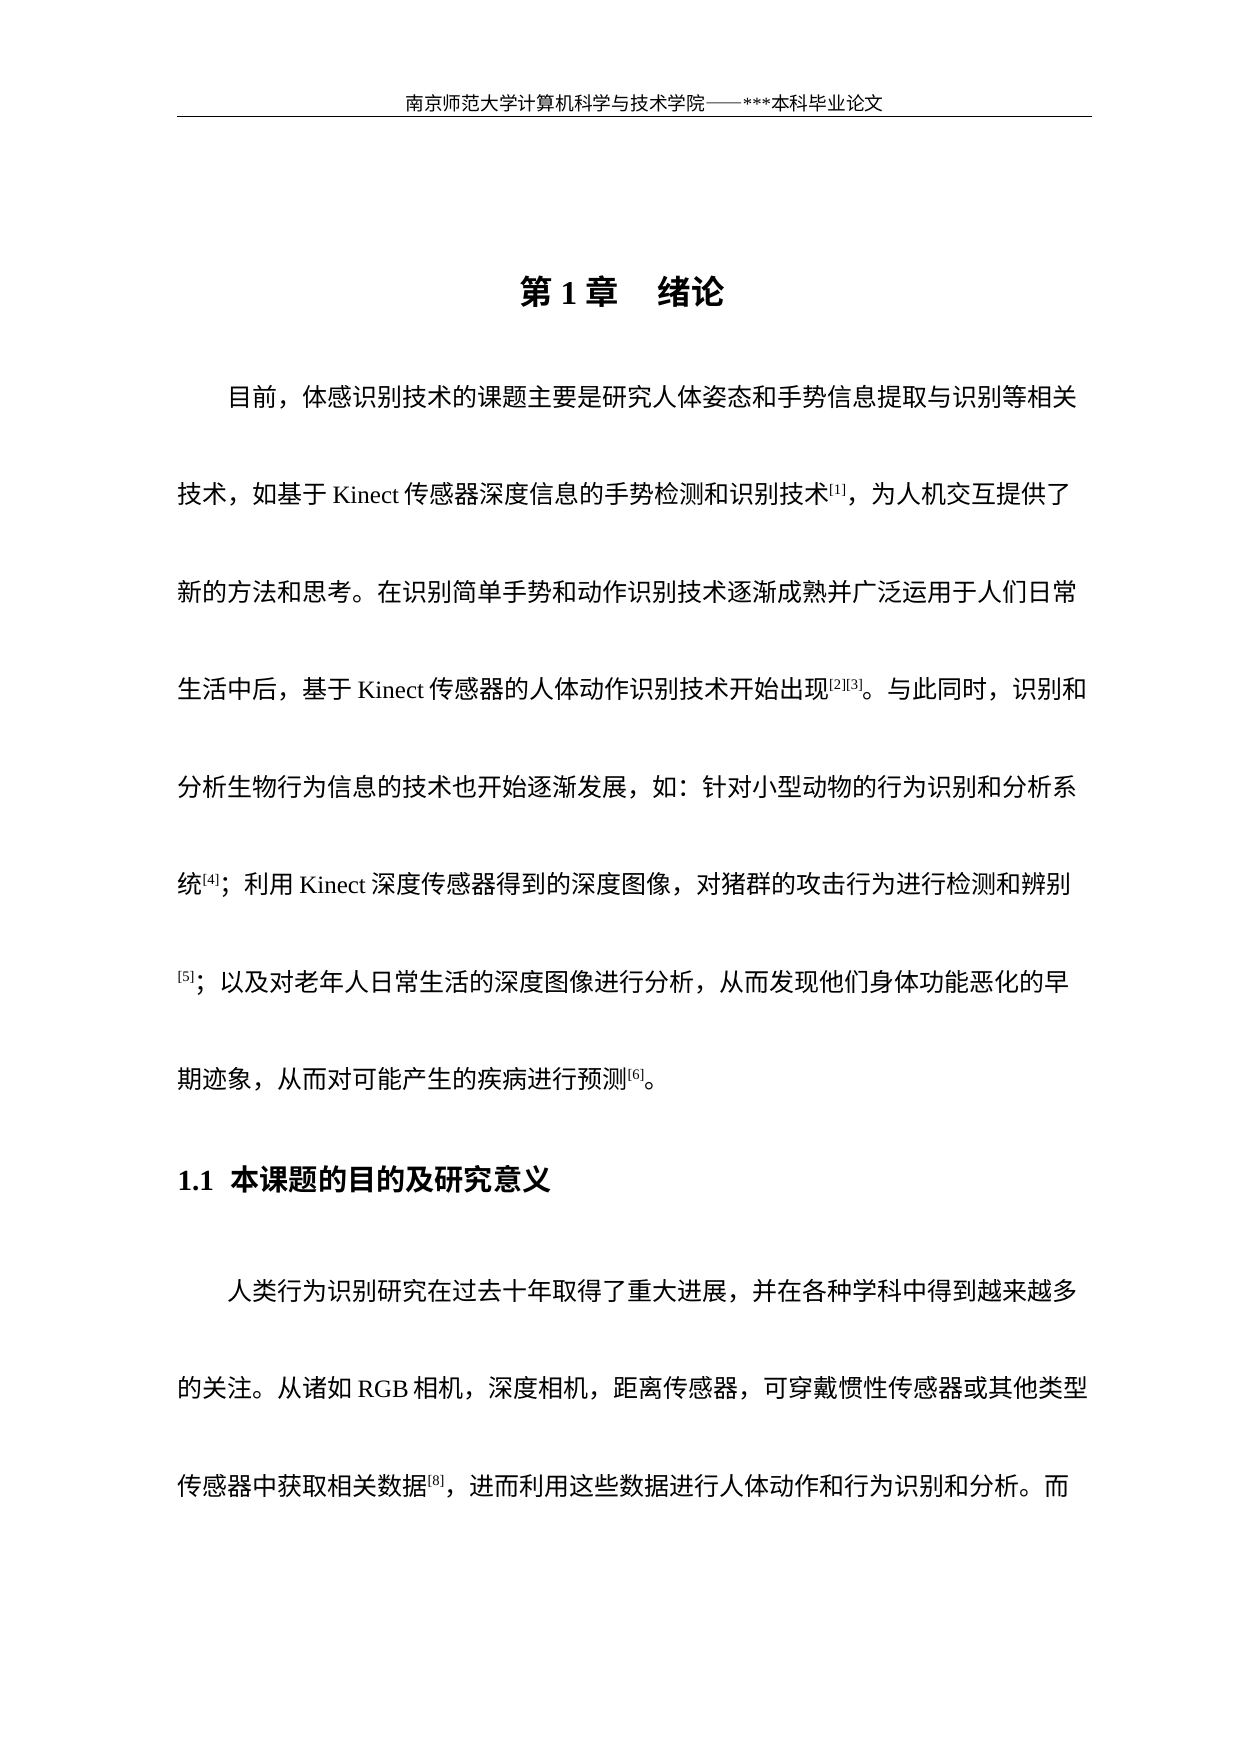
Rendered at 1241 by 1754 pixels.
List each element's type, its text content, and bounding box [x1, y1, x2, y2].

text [177, 1257, 1092, 1517]
subtitle 绪论 [201, 258, 1092, 323]
subtitle 本课题的目的及研究意义 [177, 1145, 1092, 1210]
text 目前，体感识别技术的课题主要是研究人体姿态和手势信息提取与识别等相关技术，如基于Kinect传感器深度信息的手势检测和识别技术[1]，为人机交互提供了新的方法和思考。在识别简单手势和动作识别技术逐渐成熟并广泛运用于人们日常生活中后，基于Kinect传感器的人体动作识别技术开始出现[2][3]。与此同时，识别和分析生物行为信息的技术也开始逐渐发展，如：针对小型动物的行为识别和分析系统[4]；利用Kinect深度传感器得到的深度图像，对猪群的攻击行为进行检测和辨别[5]；以及对老年人日常生活的深度图像进行分析，从而发现他们身体功能恶化的早期迹象，从而对可能产生的疾病进行预测[6]。 [177, 363, 1092, 1111]
